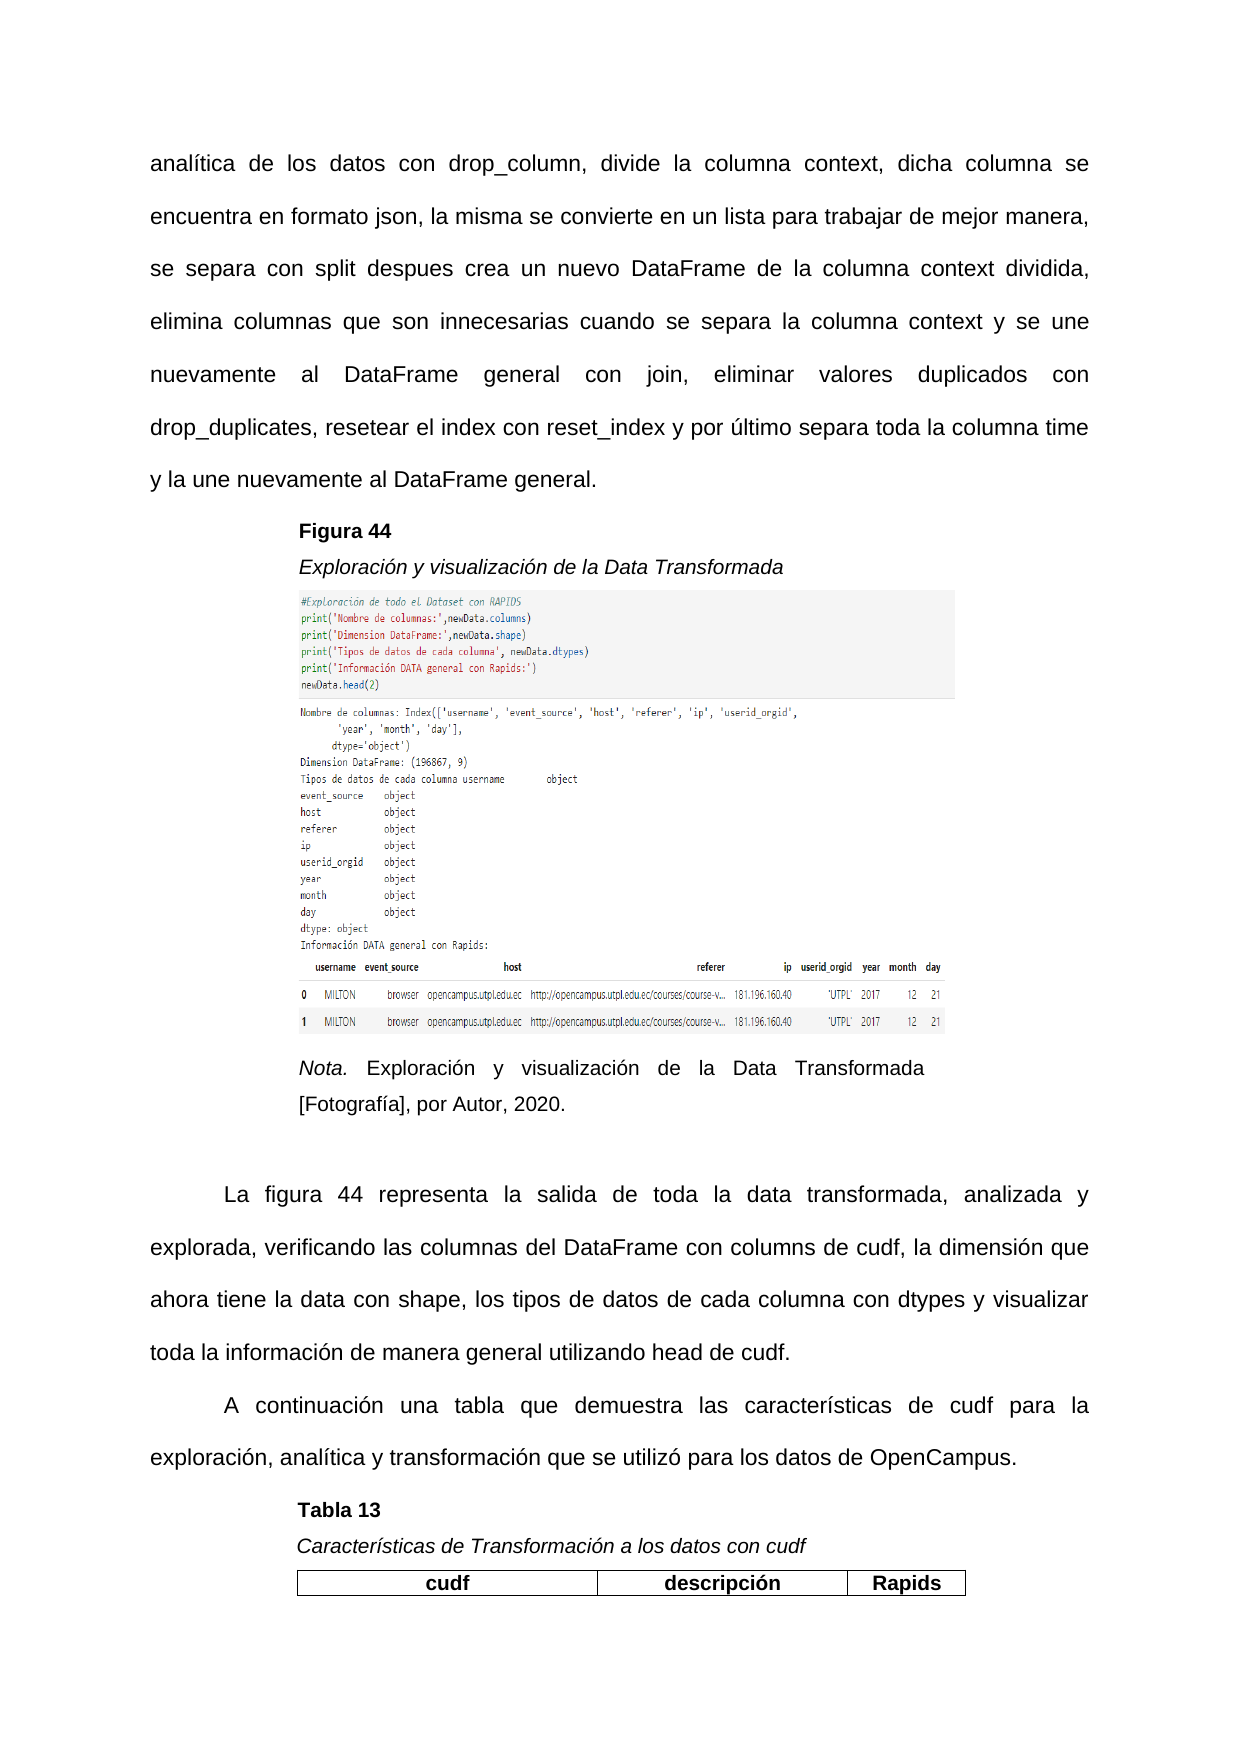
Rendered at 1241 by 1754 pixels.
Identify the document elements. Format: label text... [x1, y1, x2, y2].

text A continuación una tabla que demuestra las características de cudf para la exploración, analítica y transformación que se utilizó para los datos de OpenCampus. [150, 1392, 1090, 1471]
table_header Rapids [848, 1571, 965, 1594]
text Tabla 13 [239, 1497, 1090, 1521]
list Nota. Exploración y visualización de la Data Transformada [Fotografía], por Autor, 2020. [299, 1056, 925, 1116]
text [150, 150, 1090, 493]
picture [298, 590, 955, 1045]
table_header cudf [298, 1571, 597, 1594]
text La figura 44 representa la salida de toda la data transformada, analizada y explorada, verificando las columnas del DataFrame con columns de cudf, la dimensión que ahora tiene la data con shape, los tipos de datos de cada columna con dtypes y visualizar toda la información de manera general utilizando head de cudf. [150, 1181, 1090, 1365]
table_header descripción [598, 1571, 847, 1594]
text Exploración y visualización de la Data Transformada [299, 555, 1090, 579]
list Figura 44 [299, 519, 925, 543]
text Características de Transformación a los datos con cudf [239, 1534, 1090, 1558]
